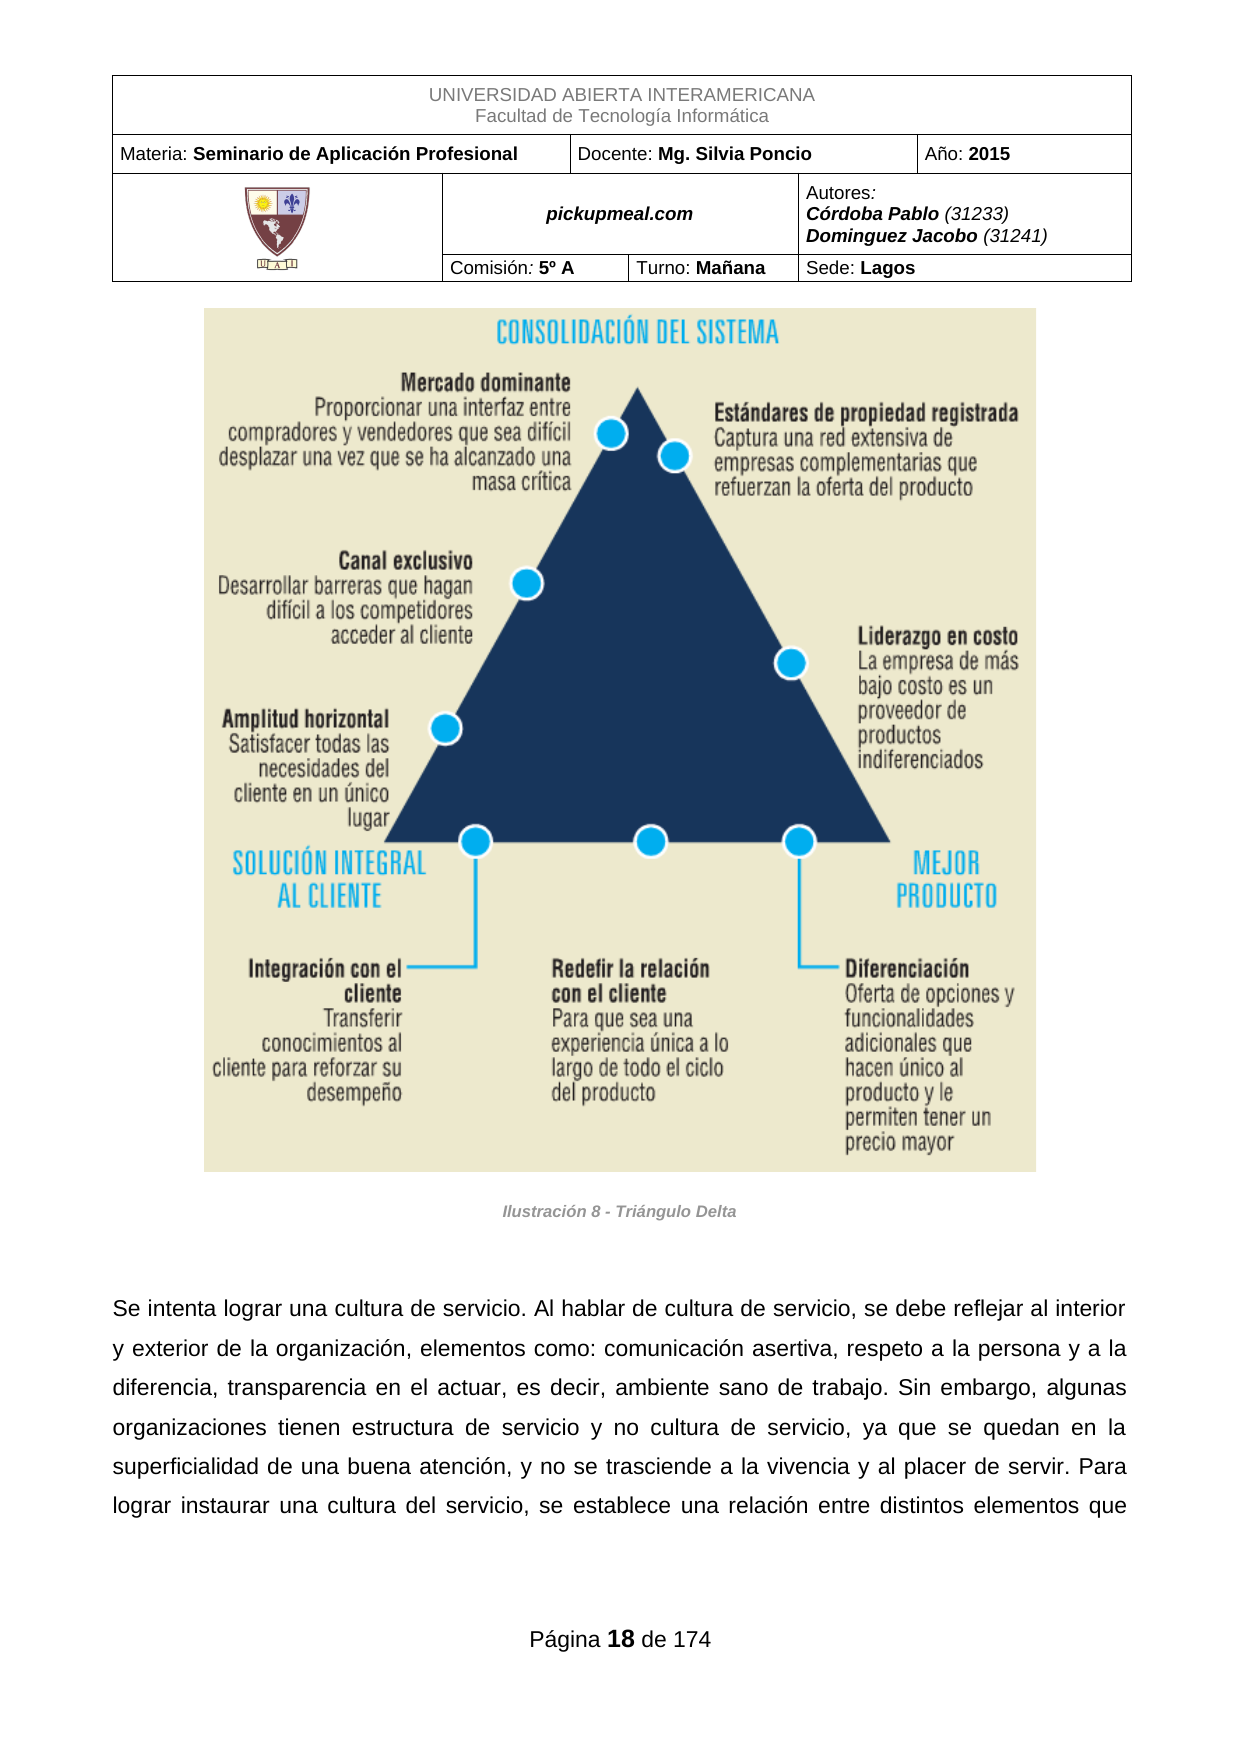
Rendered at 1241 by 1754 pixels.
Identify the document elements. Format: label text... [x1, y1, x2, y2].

text Ilustración 8 - Triángulo Delta [112, 1202, 1128, 1221]
picture [204, 308, 1037, 1172]
picture [230, 182, 325, 273]
